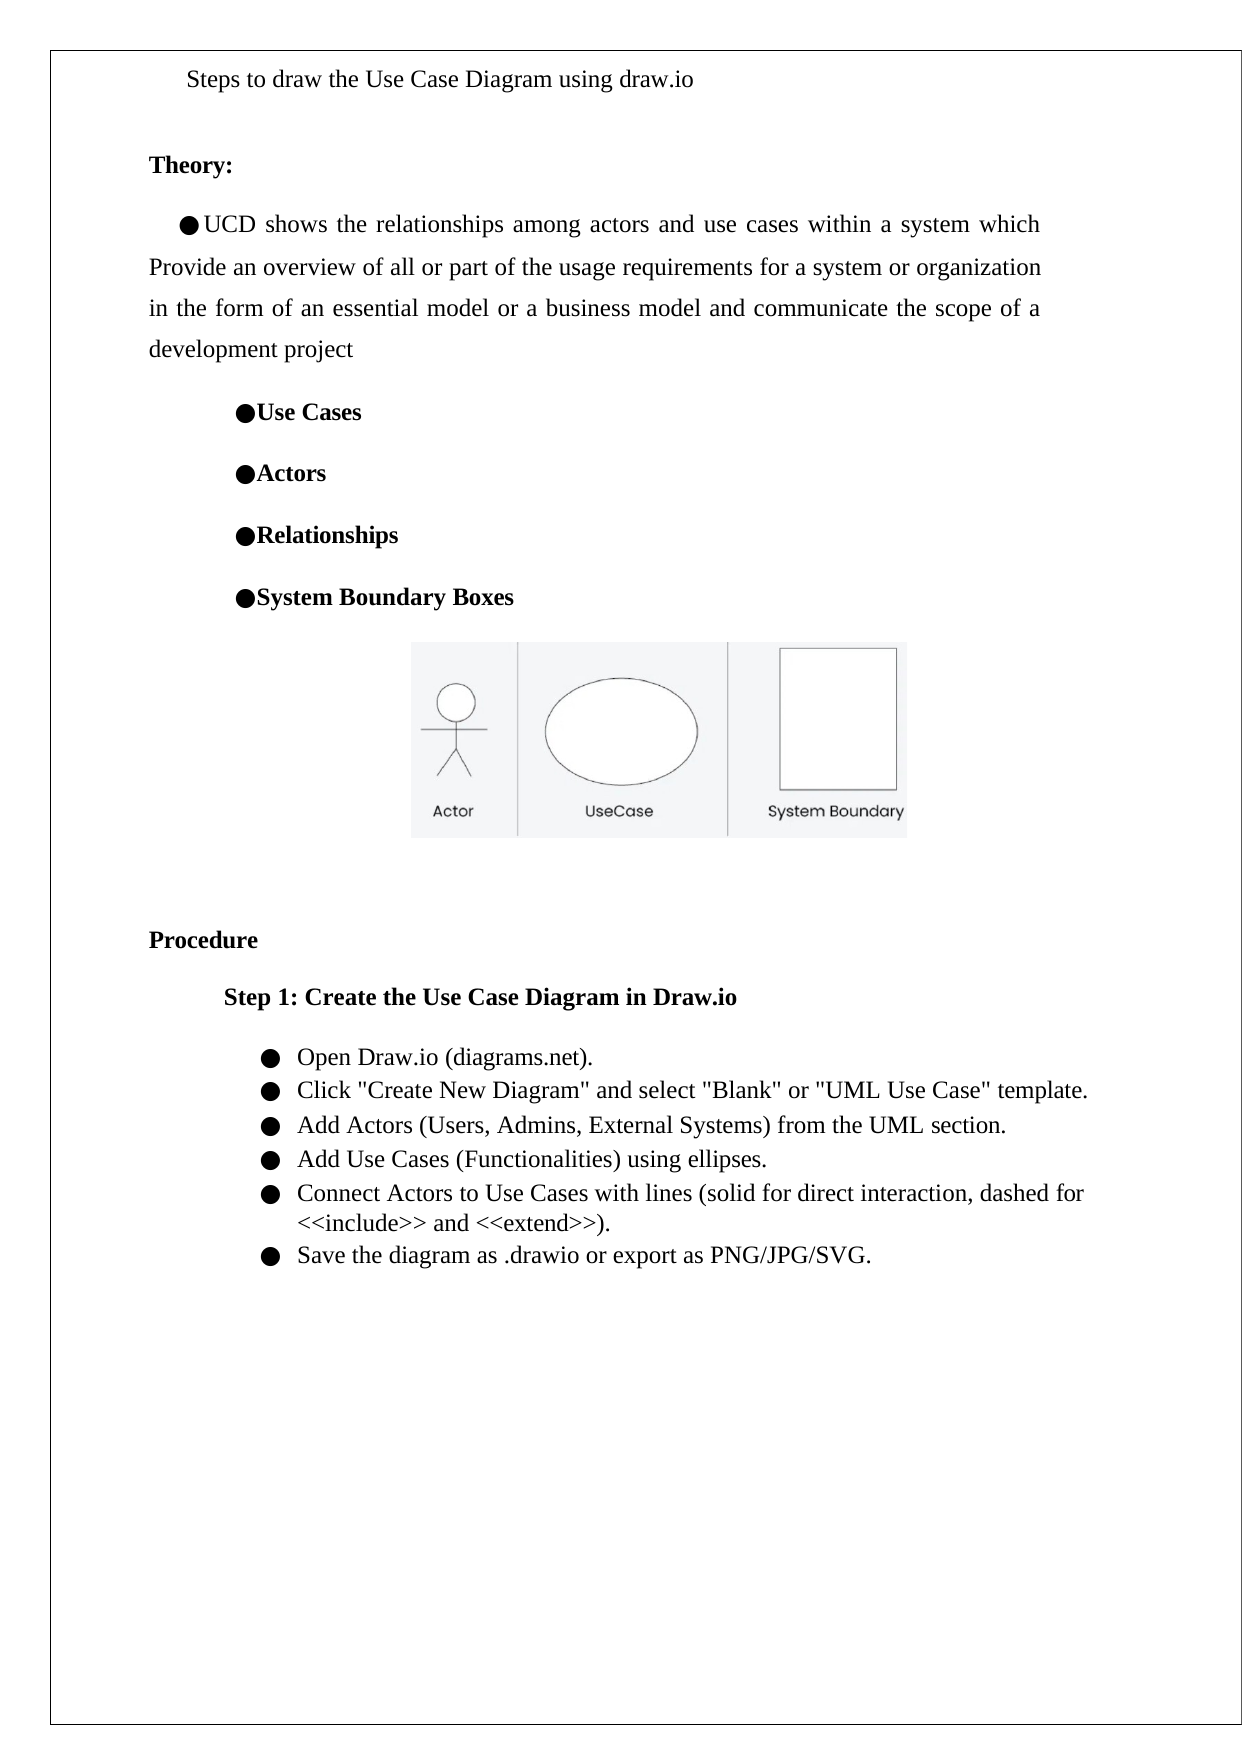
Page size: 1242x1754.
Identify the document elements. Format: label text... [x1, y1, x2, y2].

list Connect Actors to Use Cases with lines (solid for direct interaction, dashed for [259, 1174, 1241, 1208]
list UCD shows the relationships among actors and use cases within a system which Provide an overview of all or part of the usage requirements for a system or organization in the form of an essential model or a business model and communicate the scope of a development project [148, 206, 1041, 363]
text <<include>> and <<extend>>). [297, 1208, 1241, 1237]
list Save the diagram as .drawio or export as PNG/JPG/SVG. [148, 1237, 872, 1271]
text Step 1: Create the Use Case Diagram in Draw.io [223, 982, 1241, 1011]
text Procedure [148, 926, 1241, 954]
list Relationships [234, 517, 1241, 551]
list System Boundary Boxes [234, 578, 1241, 612]
subtitle Theory: [148, 150, 1241, 179]
text Steps to draw the Use Case Diagram using draw.io [186, 64, 1241, 93]
list Add Use Cases (Functionalities) using ellipses. [259, 1140, 1241, 1174]
list Use Cases [234, 393, 1241, 427]
list Click "Create New Diagram" and select "Blank" or "UML Use Case" template. [259, 1072, 1241, 1106]
picture [411, 642, 908, 838]
list Add Actors (Users, Admins, External Systems) from the UML section. [259, 1106, 1241, 1140]
list Actors [234, 455, 1241, 489]
list Open Draw.io (diagrams.net). [259, 1038, 1241, 1072]
